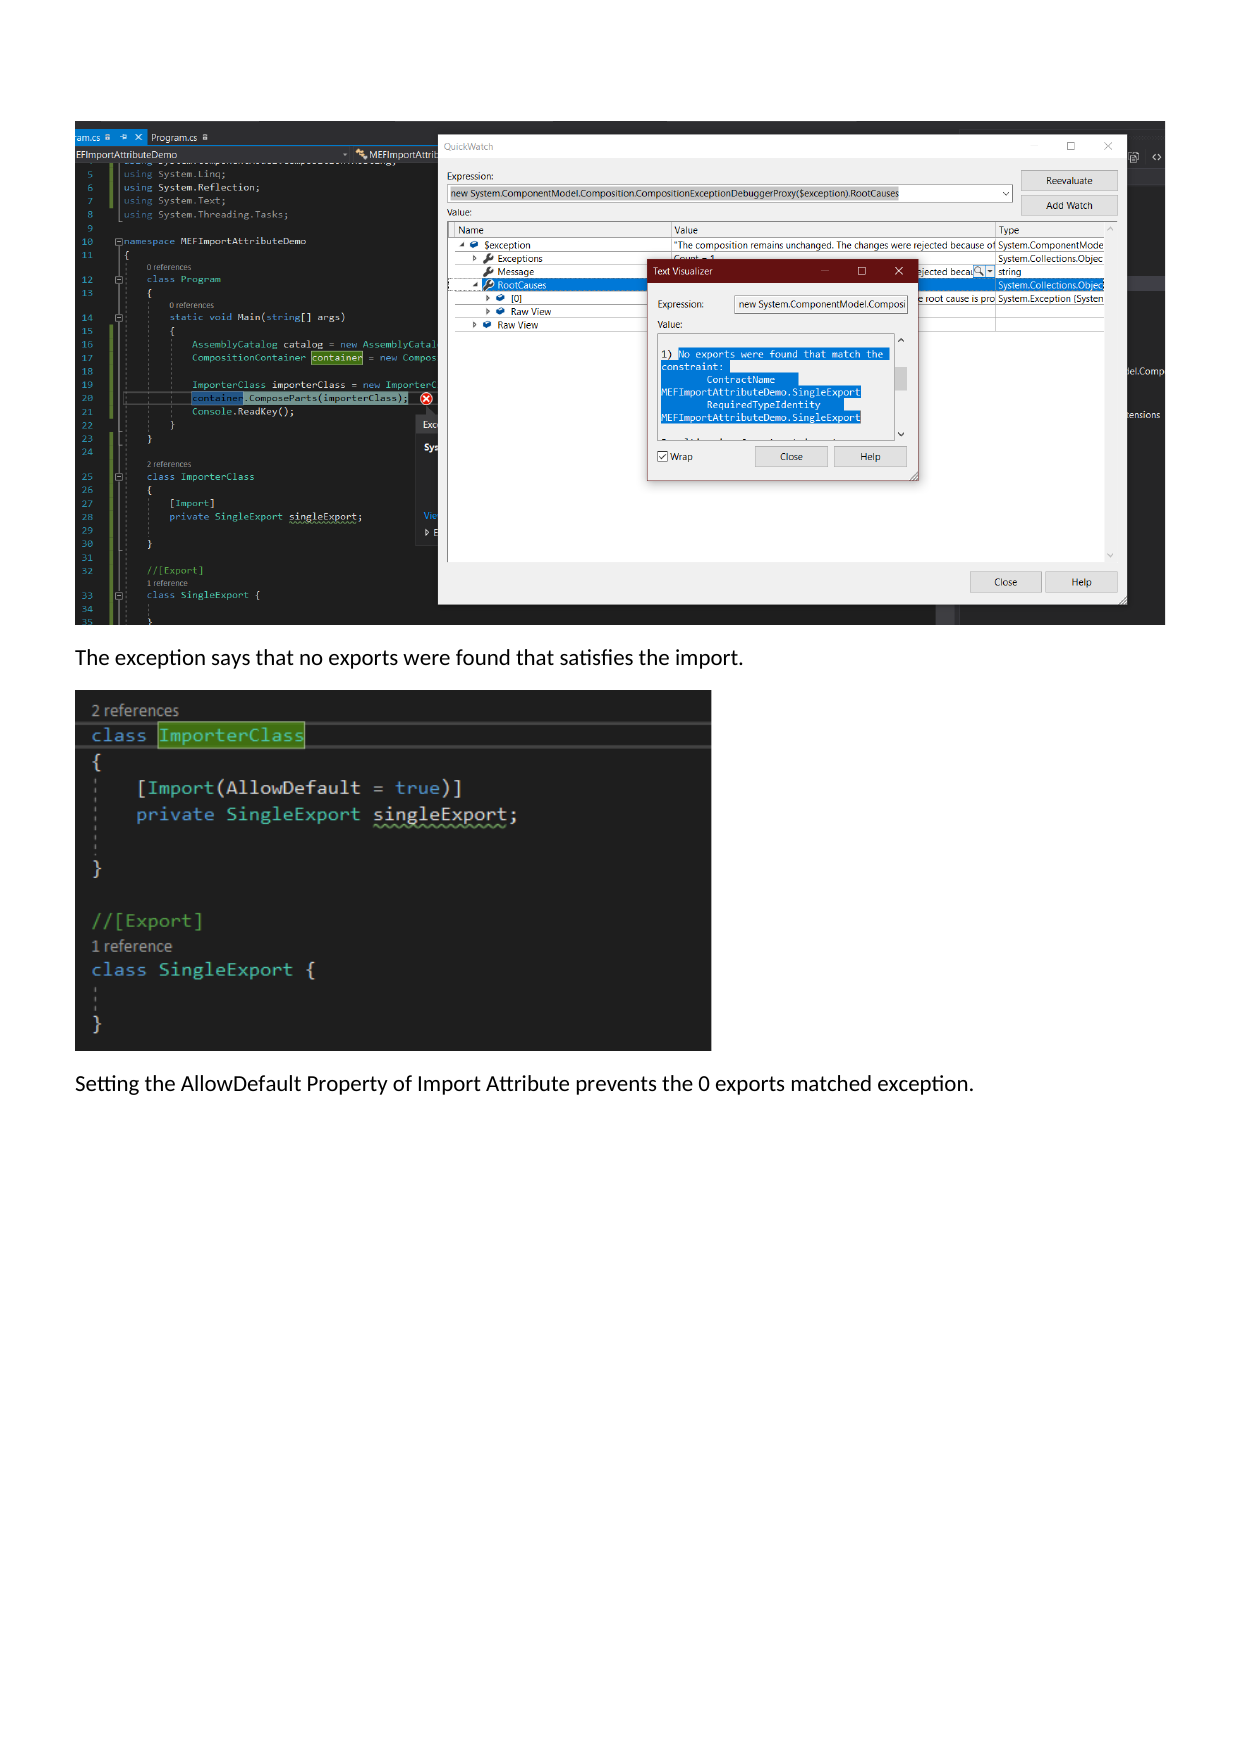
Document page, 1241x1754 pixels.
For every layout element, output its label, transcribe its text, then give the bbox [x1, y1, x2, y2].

text Setting the AllowDefault Property of Import Attribute prevents the 0 exports matched exception. [75, 1069, 1165, 1097]
text The exception says that no exports were found that satisfies the import. [75, 643, 1165, 671]
picture [75, 121, 1166, 625]
picture [75, 690, 712, 1051]
